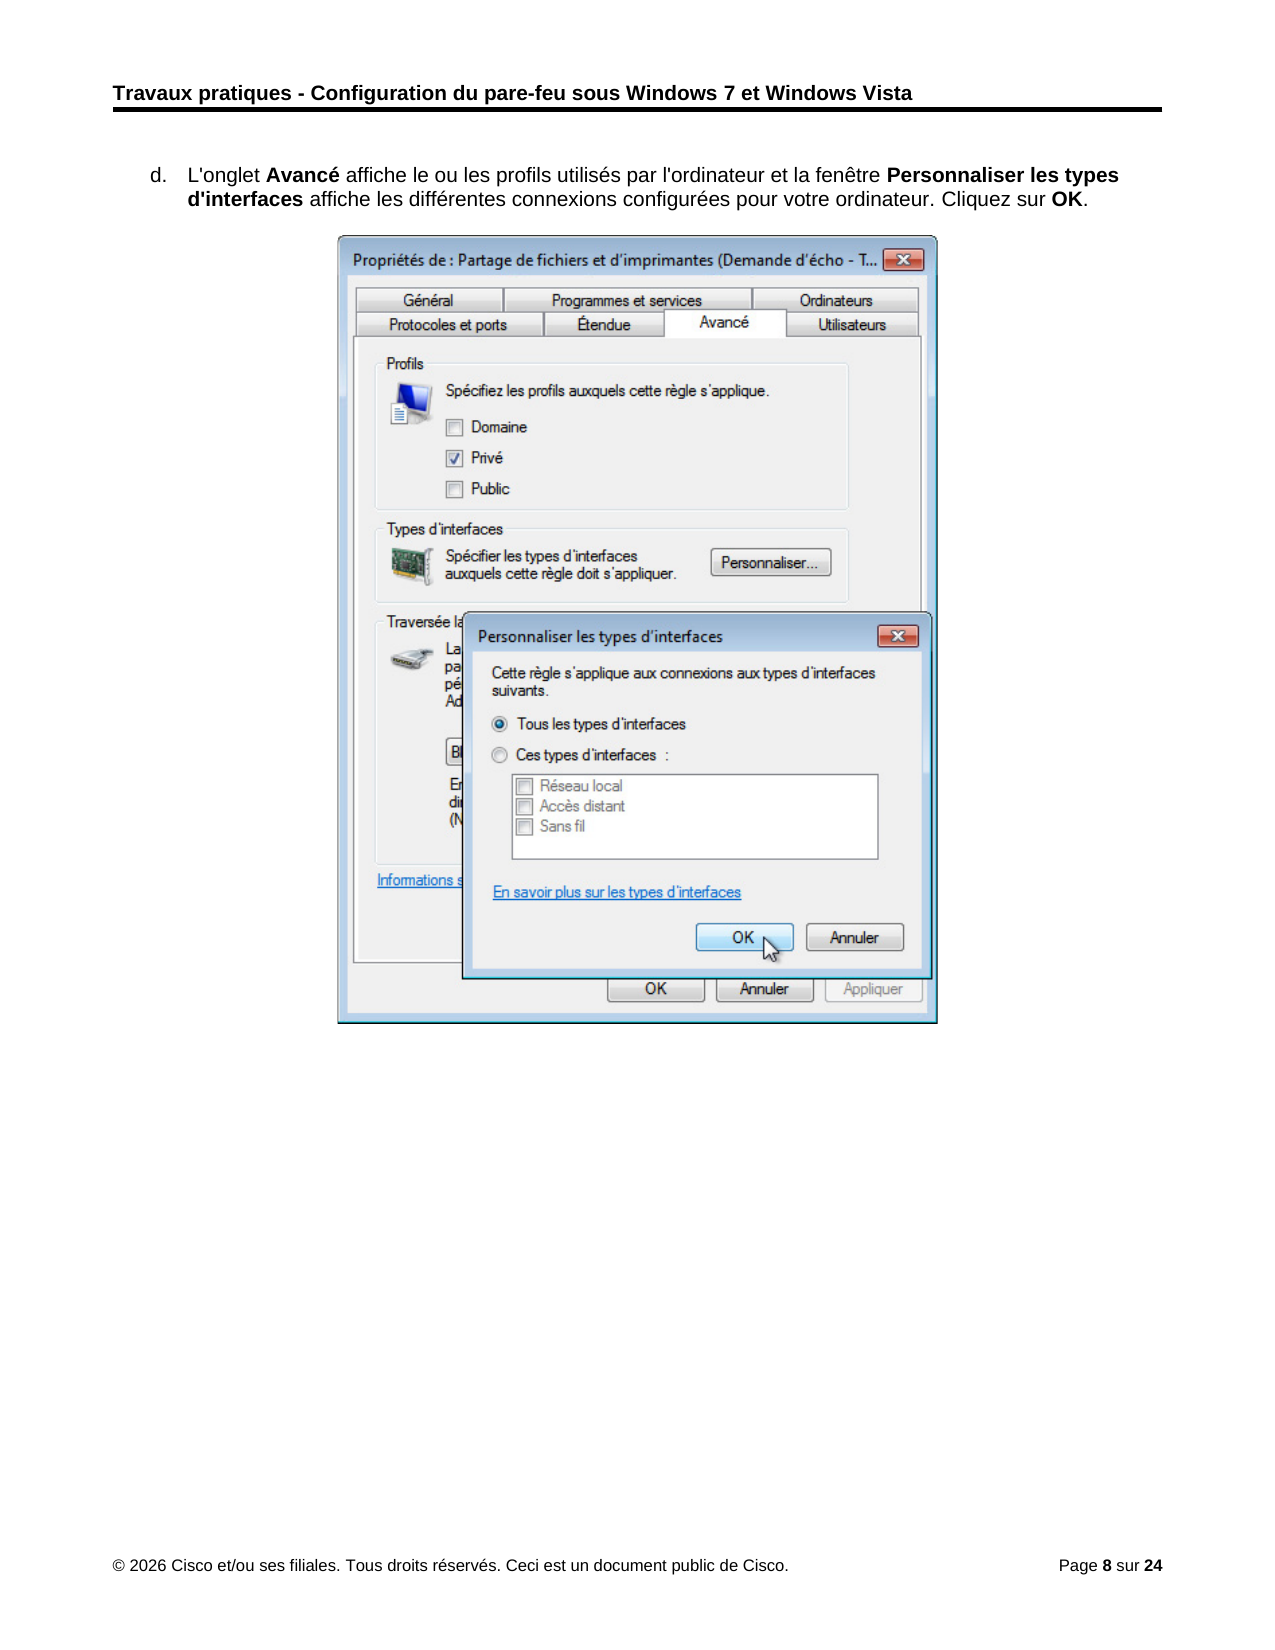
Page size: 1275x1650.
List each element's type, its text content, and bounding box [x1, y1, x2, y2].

text L'onglet Avancé affiche le ou les profils utilisés par l'ordinateur et la fenêtre Personnaliser les types d'interfaces affiche les différentes connexions configurées pour votre ordinateur. Cliquez sur OK. [150, 162, 1162, 210]
picture [337, 235, 938, 1024]
